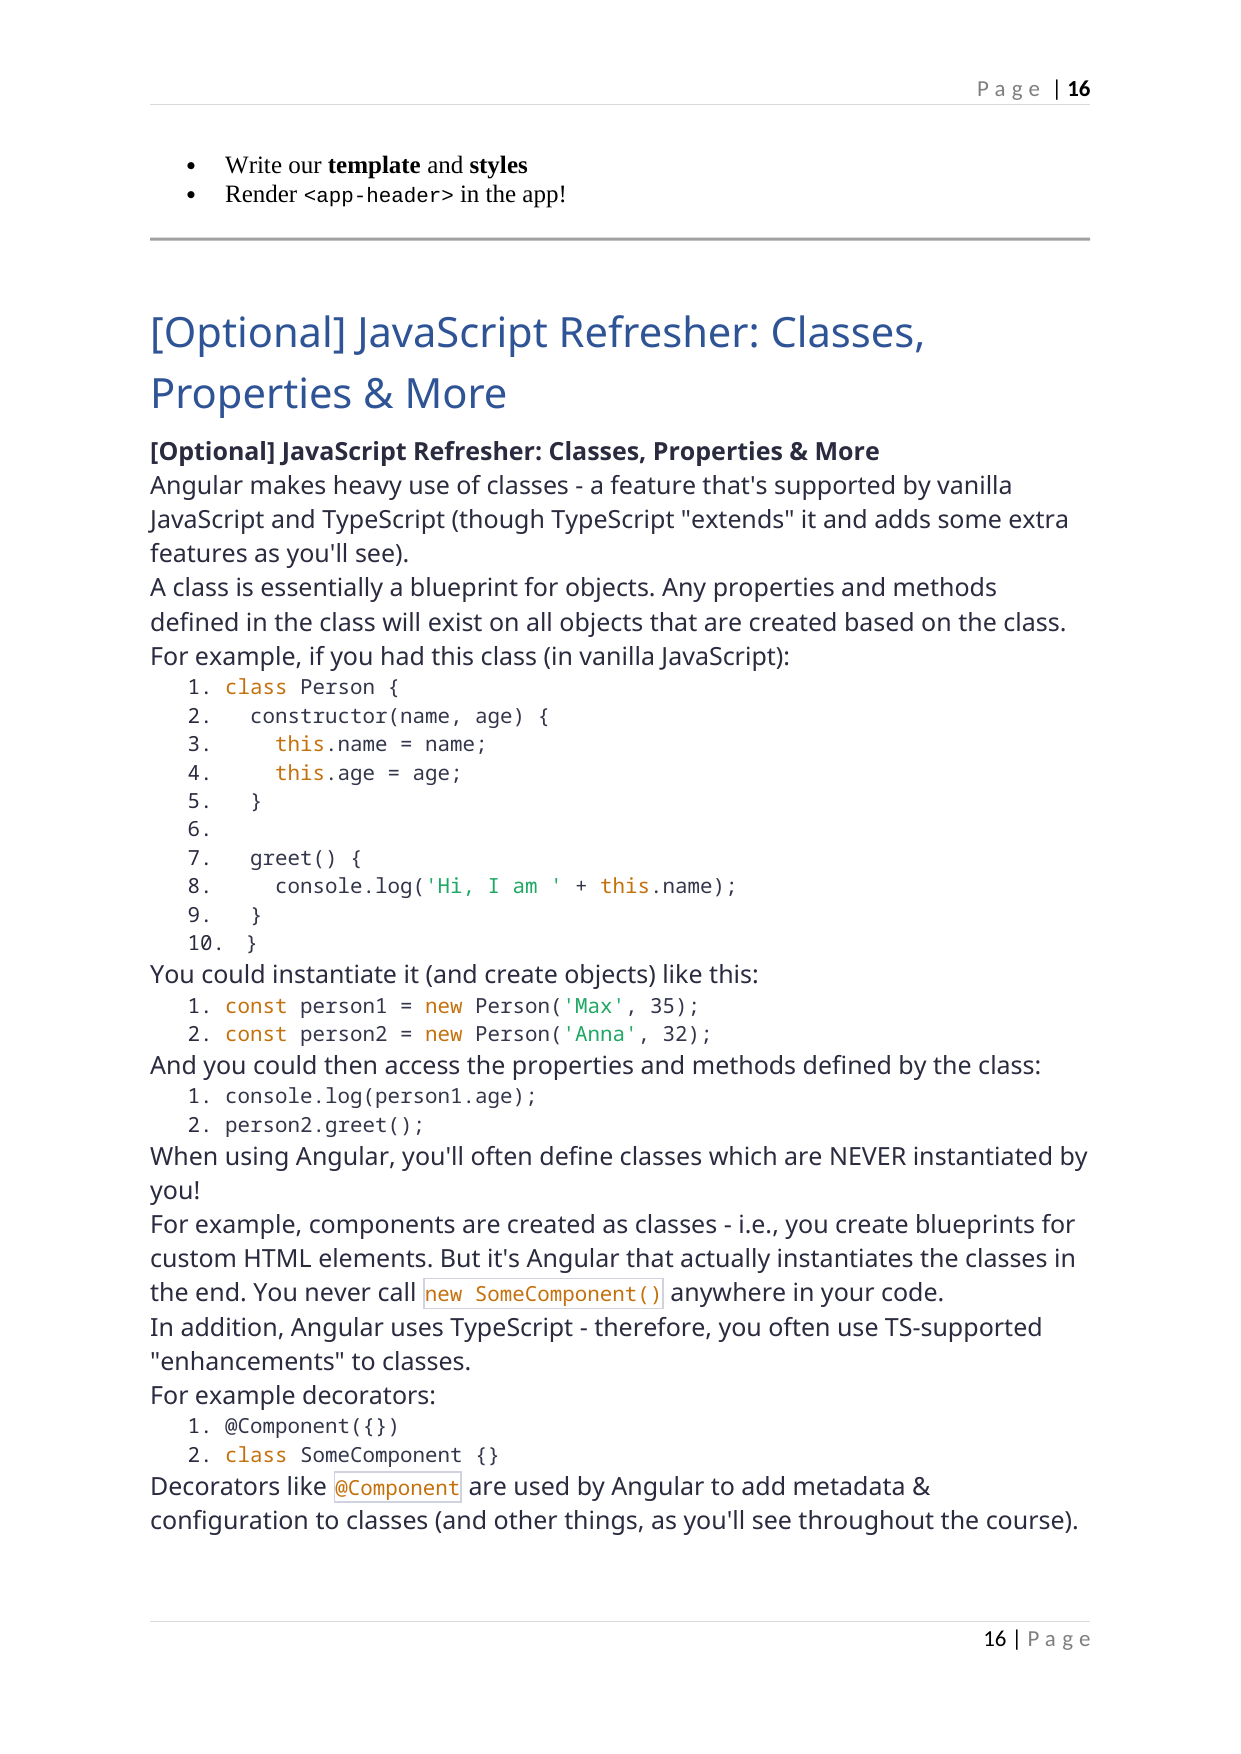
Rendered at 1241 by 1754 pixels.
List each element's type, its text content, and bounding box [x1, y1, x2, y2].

list constructor(name, age) { [187, 701, 1090, 729]
text You could instantiate it (and create objects) like this: [150, 957, 1090, 991]
list this.name = name; [187, 729, 1090, 758]
list class SomeComponent {} [187, 1440, 1090, 1468]
text For example, components are created as classes - i.e., you create blueprints for custom HTML elements. But it's Angular that actually instantiates the classes in the end. You never call new SomeComponent() anywhere in your code. [150, 1207, 1090, 1309]
text Angular makes heavy use of classes - a feature that's supported by vanilla JavaScript and TypeScript (though TypeScript "extends" it and adds some extra features as you'll see). [150, 468, 1090, 570]
list const person1 = new Person('Max', 35); [187, 991, 1090, 1019]
list person2.greet(); [187, 1110, 1090, 1138]
text And you could then access the properties and methods defined by the class: [150, 1048, 1090, 1082]
list const person2 = new Person('Anna', 32); [187, 1019, 1090, 1048]
text Decorators like @Component are used by Angular to add metadata & configuration to classes (and other things, as you'll see throughout the course). [150, 1468, 1090, 1537]
list greet() { [187, 843, 1090, 871]
list this.age = age; [187, 758, 1090, 786]
list @Component({}) [187, 1411, 1090, 1440]
list Render <app-header> in the app! [187, 179, 1090, 208]
list } [187, 786, 1090, 814]
list } [187, 900, 1090, 928]
list Write our template and styles [187, 150, 1090, 179]
text [Optional] JavaScript Refresher: Classes, Properties & More [150, 434, 1090, 468]
list class Person { [187, 672, 1090, 701]
list console.log(person1.age); [187, 1082, 1090, 1110]
list console.log('Hi, I am ' + this.name); [187, 871, 1090, 900]
text A class is essentially a blueprint for objects. Any properties and methods defined in the class will exist on all objects that are created based on the class. [150, 570, 1090, 638]
text For example, if you had this class (in vanilla JavaScript): [150, 638, 1090, 672]
text For example decorators: [150, 1377, 1090, 1411]
text When using Angular, you'll often define classes which are NEVER instantiated by you! [150, 1138, 1090, 1207]
text In addition, Angular uses TypeScript - therefore, you often use TS-supported "enhancements" to classes. [150, 1309, 1090, 1377]
list } [187, 928, 1090, 957]
subtitle [Optional] JavaScript Refresher: Classes, Properties & More [150, 303, 1090, 421]
